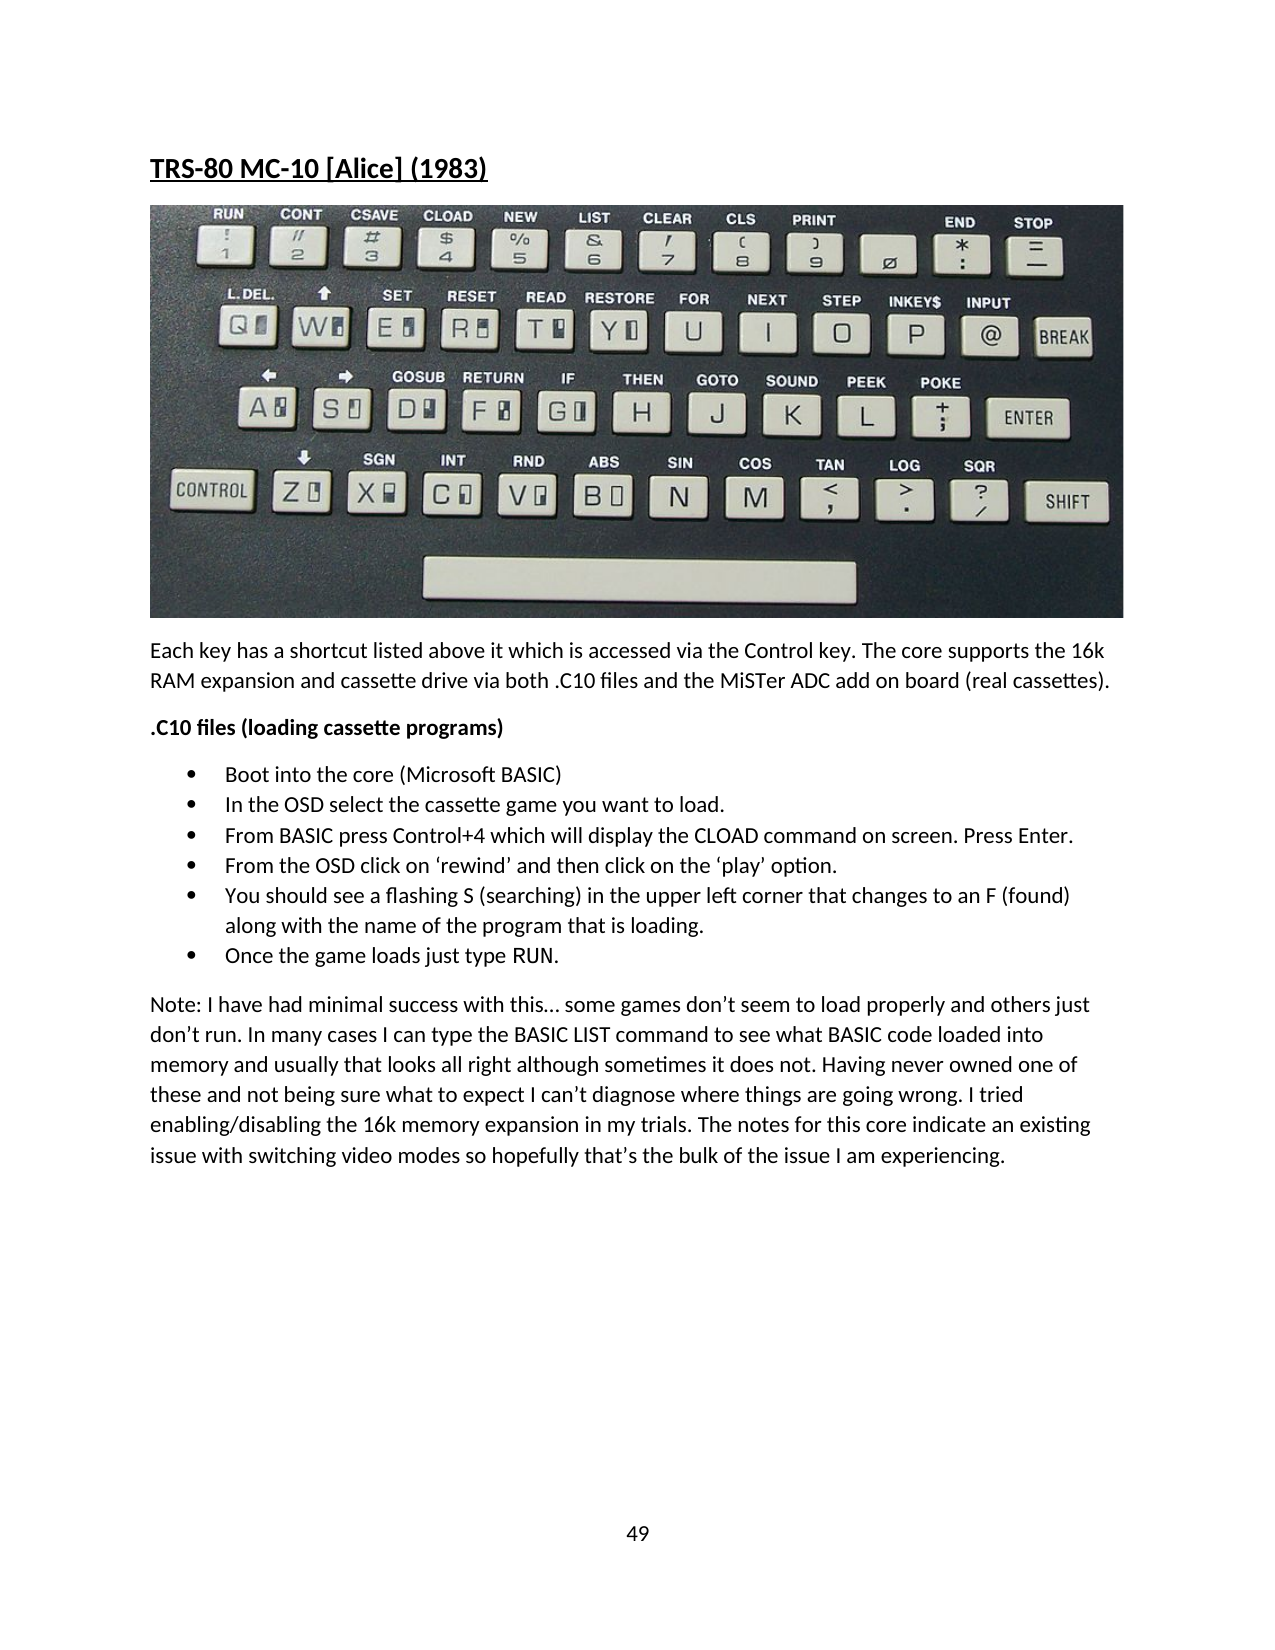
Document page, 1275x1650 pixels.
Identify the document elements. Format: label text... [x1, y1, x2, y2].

picture [150, 205, 1124, 618]
text .C10 files (loading cassette programs) [150, 713, 1125, 742]
text Each key has a shortcut listed above it which is accessed via the Control key. The core supports the 16k RAM expansion and cassette drive via both .C10 files and the MiSTer ADC add on board (real cassettes). [150, 636, 1125, 695]
text TRS-80 MC-10 [Alice] (1983) [150, 150, 1125, 186]
list In the OSD select the cassette game you want to load. [187, 791, 1125, 819]
list From the OSD click on ‘rewind’ and then click on the ‘play’ option. [187, 851, 1125, 879]
list Once the game loads just type RUN. [187, 942, 1125, 971]
list You should see a flashing S (searching) in the upper left corner that changes to an F (found) along with the name of the program that is loading. [187, 881, 1125, 939]
text Note: I have had minimal success with this… some games don’t seem to load properly and others just don’t run. In many cases I can type the BASIC LIST command to see what BASIC code loaded into memory and usually that looks all right although sometimes it does not. Having never owned one of these and not being sure what to expect I can’t diagnose where things are going wrong. I tried enabling/disabling the 16k memory expansion in my trials. The notes for this core indicate an existing issue with switching video modes so hopefully that’s the bulk of the issue I am experiencing. [150, 990, 1125, 1169]
list From BASIC press Control+4 which will display the CLOAD command on screen. Press Enter. [187, 821, 1125, 849]
list Boot into the core (Microsoft BASIC) [187, 760, 1125, 788]
